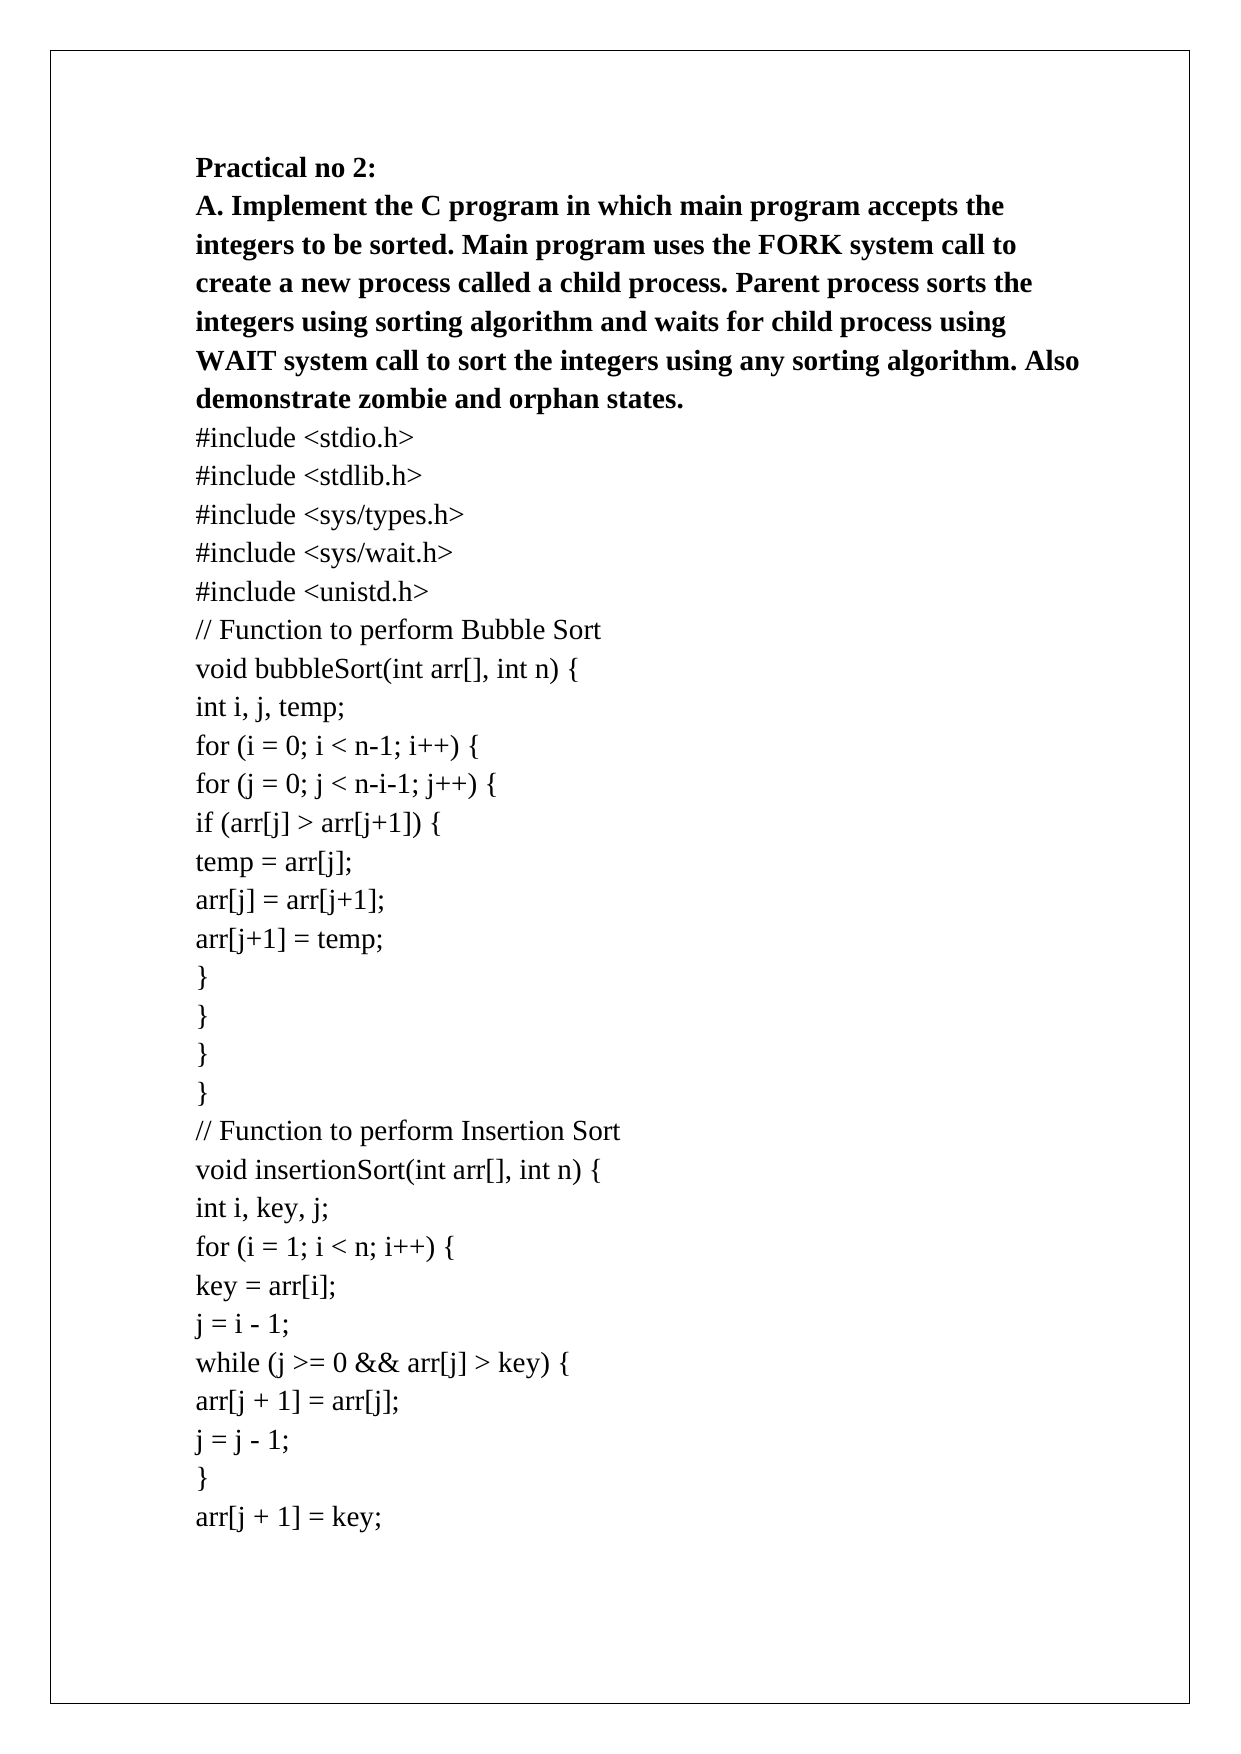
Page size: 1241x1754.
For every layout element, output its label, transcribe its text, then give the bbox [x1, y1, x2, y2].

list arr[j + 1] = arr[j]; [195, 1383, 1090, 1417]
list } [195, 1460, 1090, 1494]
list #include <unistd.h> [195, 574, 1090, 607]
list } [195, 1075, 1090, 1108]
list A. Implement the C program in which main program accepts the integers to be sorted. Main program uses the FORK system call to create a new process called a child process. Parent process sorts the integers using sorting algorithm and waits for child process using WAIT system call to sort the integers using any sorting algorithm. Also demonstrate zombie and orphan states. [195, 188, 1090, 415]
list int i, j, temp; [195, 689, 1090, 723]
list // Function to perform Bubble Sort [195, 612, 1090, 646]
list while (j >= 0 && arr[j] > key) { [195, 1345, 1090, 1378]
list key = arr[i]; [195, 1268, 1090, 1301]
list #include <stdlib.h> [195, 458, 1090, 492]
list j = j - 1; [195, 1422, 1090, 1455]
list temp = arr[j]; [195, 844, 1090, 877]
list arr[j] = arr[j+1]; [195, 882, 1090, 916]
list } [195, 998, 1090, 1031]
list Practical no 2: [195, 150, 1090, 183]
list int i, key, j; [195, 1191, 1090, 1224]
list void insertionSort(int arr[], int n) { [195, 1152, 1090, 1186]
list for (j = 0; j < n-i-1; j++) { [195, 767, 1090, 800]
list void bubbleSort(int arr[], int n) { [195, 651, 1090, 684]
list arr[j + 1] = key; [195, 1499, 1090, 1532]
list #include <sys/types.h> [195, 497, 1090, 530]
list // Function to perform Insertion Sort [195, 1113, 1090, 1147]
list j = i - 1; [195, 1306, 1090, 1340]
list #include <stdio.h> [195, 420, 1090, 453]
list for (i = 1; i < n; i++) { [195, 1229, 1090, 1263]
list arr[j+1] = temp; [195, 921, 1090, 954]
list for (i = 0; i < n-1; i++) { [195, 728, 1090, 762]
list } [195, 959, 1090, 993]
list #include <sys/wait.h> [195, 535, 1090, 569]
list } [195, 1036, 1090, 1070]
list if (arr[j] > arr[j+1]) { [195, 805, 1090, 839]
